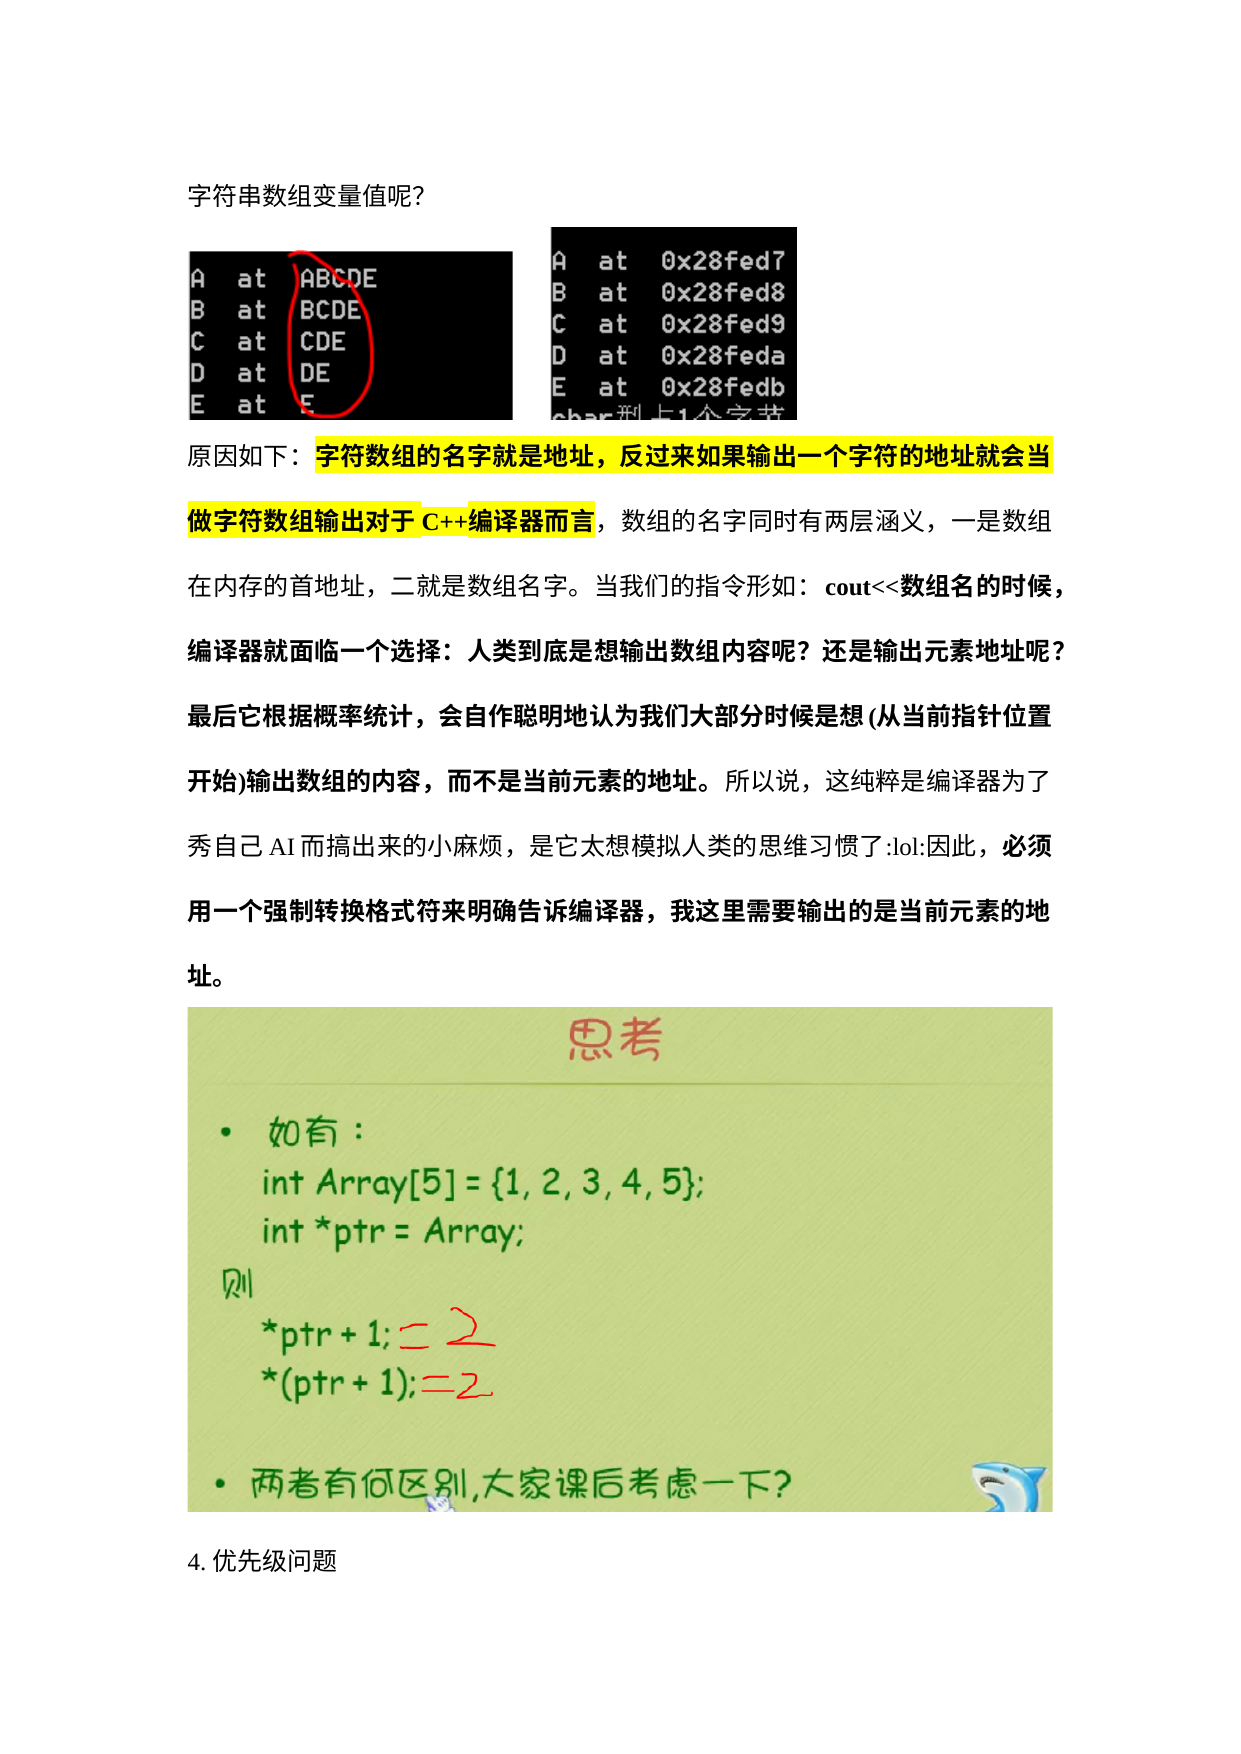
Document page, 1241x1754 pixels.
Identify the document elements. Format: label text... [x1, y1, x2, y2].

picture [187, 250, 513, 420]
picture [187, 1007, 1053, 1512]
text 原因如下：字符数组的名字就是地址，反过来如果输出一个字符的地址就会当做字符数组输出对于C++编译器而言，数组的名字同时有两层涵义，一是数组在内存的首地址，二就是数组名字。当我们的指令形如：cout<<数组名的时候，编译器就面临一个选择：人类到底是想输出数组内容呢？还是输出元素地址呢？最后它根据概率统计，会自作聪明地认为我们大部分时候是想(从当前指针位置开始)输出数组的内容，而不是当前元素的地址。所以说，这纯粹是编译器为了秀自己AI而搞出来的小麻烦，是它太想模拟人类的思维习惯了:lol:因此，必须用一个强制转换格式符来明确告诉编译器，我这里需要输出的是当前元素的地址。 [187, 422, 1053, 1007]
text 4. 优先级问题 [187, 1512, 1053, 1592]
picture [550, 227, 797, 420]
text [187, 162, 1053, 227]
